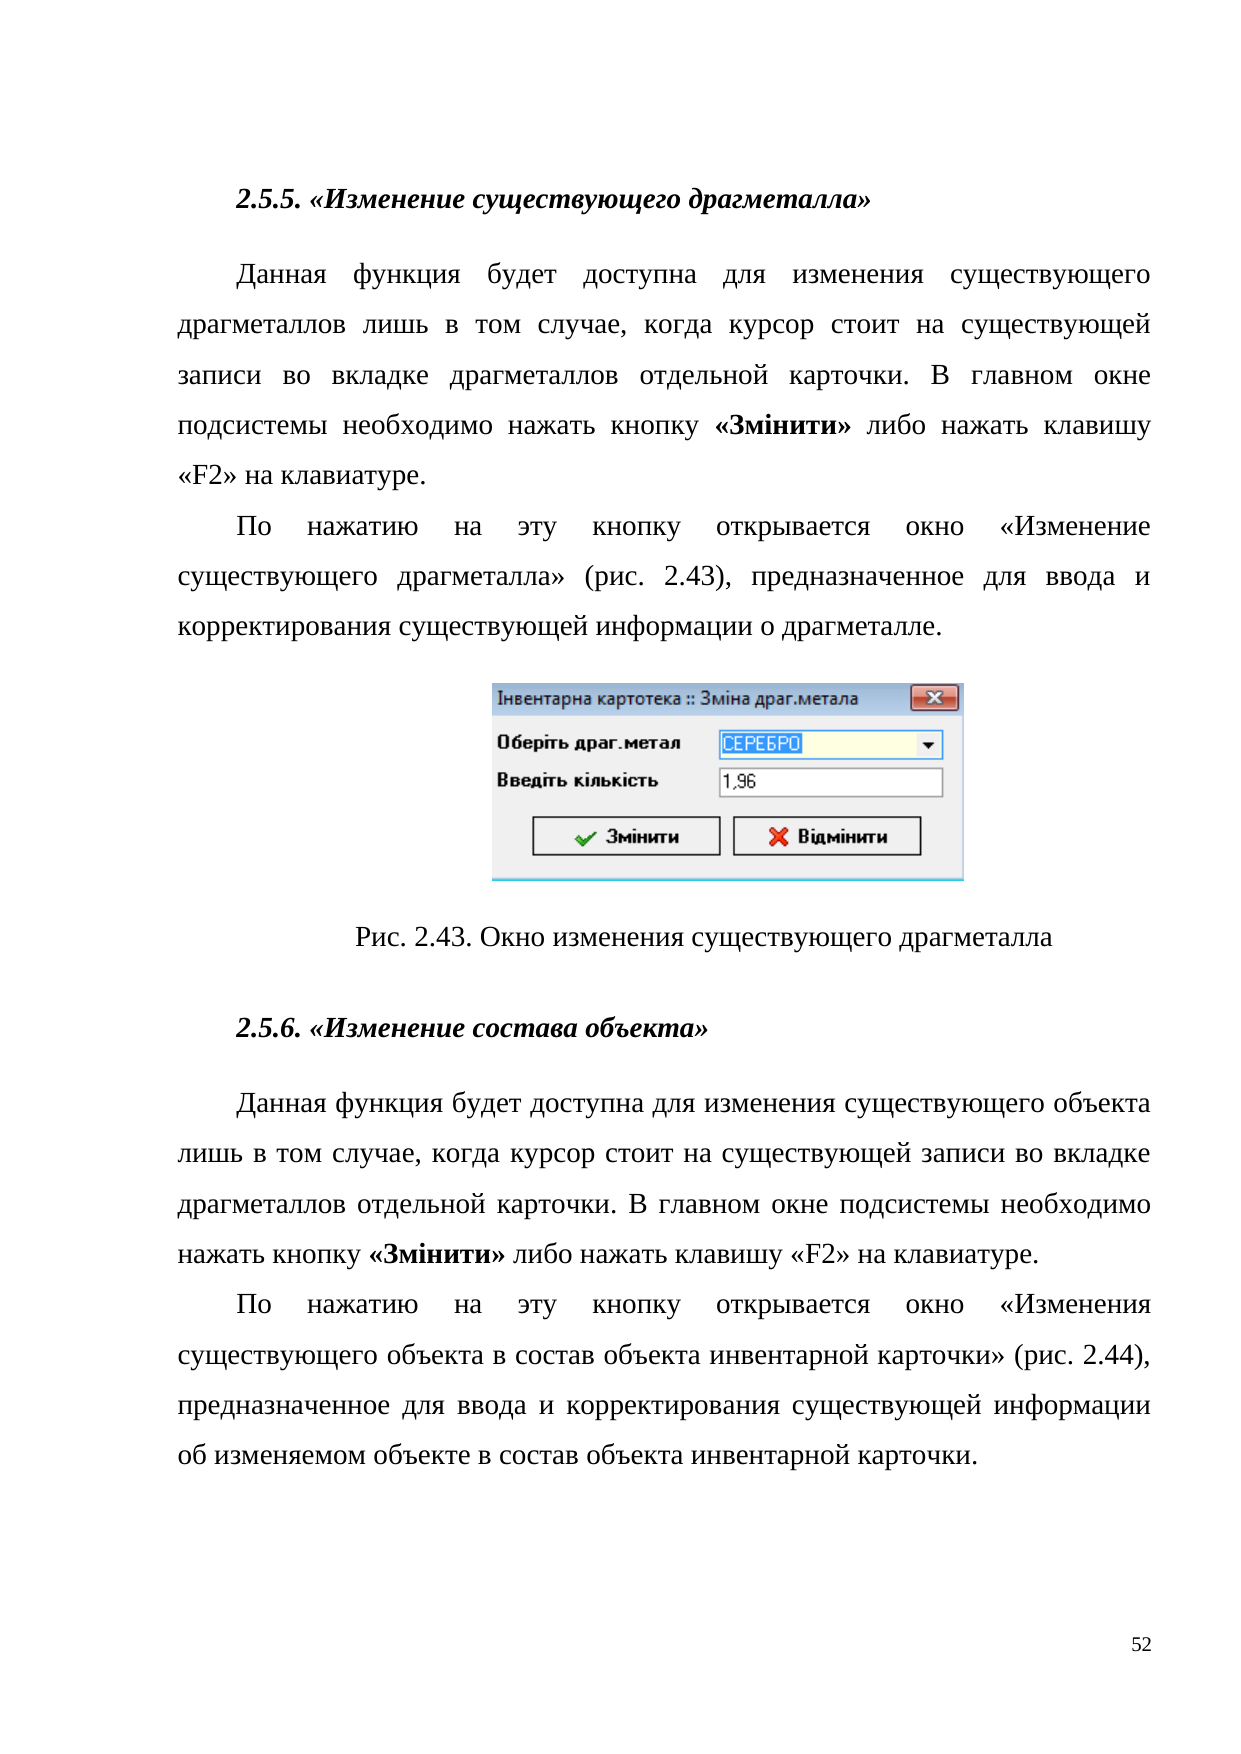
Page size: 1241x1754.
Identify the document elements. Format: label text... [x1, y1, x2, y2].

text Данная функция будет доступна для изменения существующего драгметаллов лишь в том случае, когда курсор стоит на существующей записи во вкладке драгметаллов отдельной карточки. В главном окне подсистемы необходимо нажать кнопку «Змінити» либо нажать клавишу «F2» на клавиатуре. [177, 256, 1152, 491]
text Данная функция будет доступна для изменения существующего объекта лишь в том случае, когда курсор стоит на существующей записи во вкладке драгметаллов отдельной карточки. В главном окне подсистемы необходимо нажать кнопку «Змінити» либо нажать клавишу «F2» на клавиатуре. [177, 1085, 1152, 1270]
subtitle 2.5.5. «Изменение существующего драгметалла» [177, 181, 1152, 214]
text По нажатию на эту кнопку открывается окно «Изменения существующего объекта в состав объекта инвентарной карточки» (рис. 2.44), предназначенное для ввода и корректирования существующей информации об изменяемом объекте в состав объекта инвентарной карточки. [177, 1287, 1152, 1471]
text По нажатию на эту кнопку открывается окно «Изменение существующего драгметалла» (рис. 2.43), предназначенное для ввода и корректирования существующей информации о драгметалле. [177, 508, 1152, 642]
subtitle 2.5.6. «Изменение состава объекта» [177, 1010, 1152, 1043]
picture [492, 683, 964, 881]
